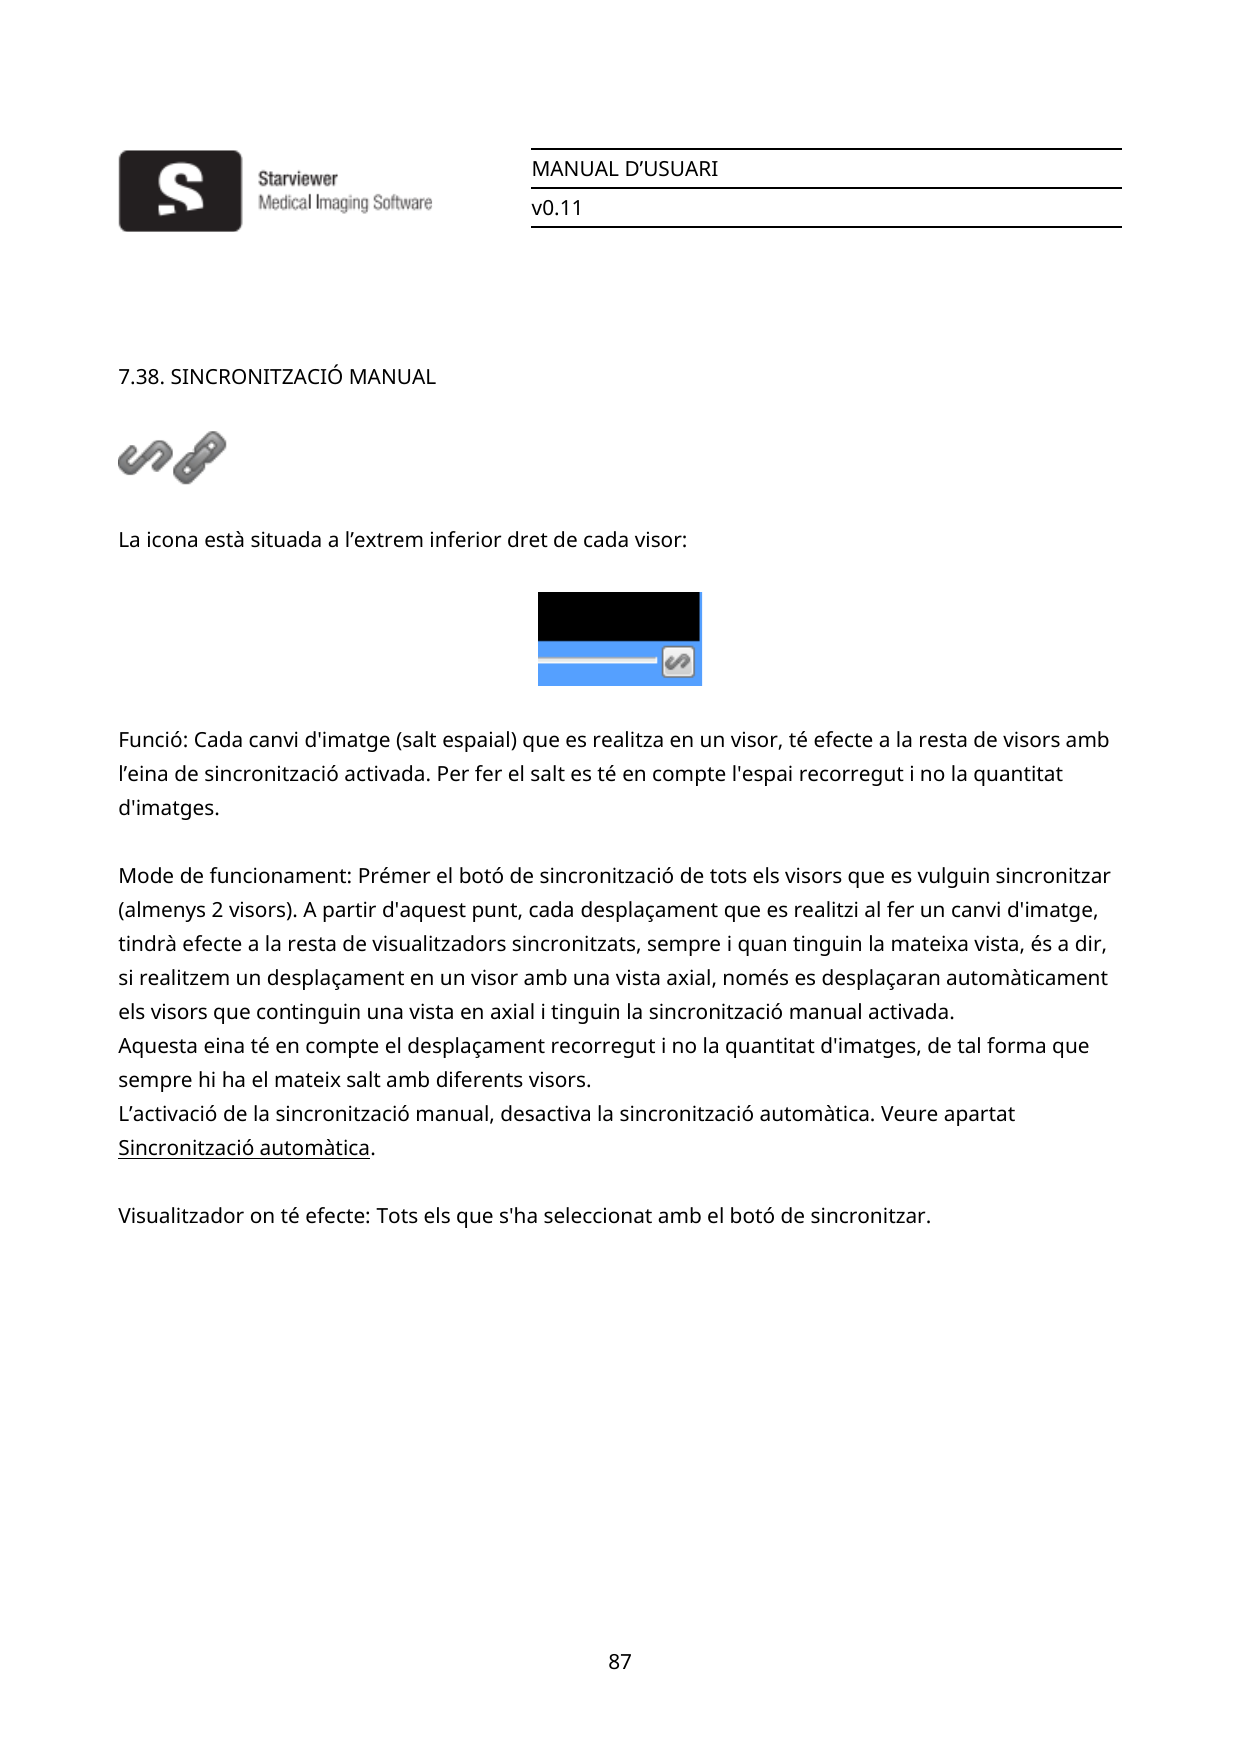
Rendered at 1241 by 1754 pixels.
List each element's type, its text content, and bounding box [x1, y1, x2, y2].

text Funció: Cada canvi d'imatge (salt espaial) que es realitza en un visor, té efecte a la resta de visors amb l’eina de sincronització activada. Per fer el salt es té en compte l'espai recorregut i no la quantitat d'imatges. [118, 725, 1122, 821]
picture [118, 430, 228, 486]
text L’activació de la sincronització manual, desactiva la sincronització automàtica. Veure apartat Sincronització automàtica. [118, 1099, 1122, 1162]
subtitle Sincronització manual [118, 362, 1122, 391]
text Aquesta eina té en compte el desplaçament recorregut i no la quantitat d'imatges, de tal forma que sempre hi ha el mateix salt amb diferents visors. [118, 1031, 1122, 1094]
text Mode de funcionament: Prémer el botó de sincronització de tots els visors que es vulguin sincronitzar (almenys 2 visors). A partir d'aquest punt, cada desplaçament que es realitzi al fer un canvi d'imatge, tindrà efecte a la resta de visualitzadors sincronitzats, sempre i quan tinguin la mateixa vista, és a dir, si realitzem un desplaçament en un visor amb una vista axial, només es desplaçaran automàticament els visors que continguin una vista en axial i tinguin la sincronització manual activada. [118, 861, 1122, 1026]
text Visualitzador on té efecte: Tots els que s'ha seleccionat amb el botó de sincronitzar. [118, 1202, 1122, 1230]
picture [538, 592, 703, 686]
text La icona està situada a l’extrem inferior dret de cada visor: [118, 525, 1122, 553]
